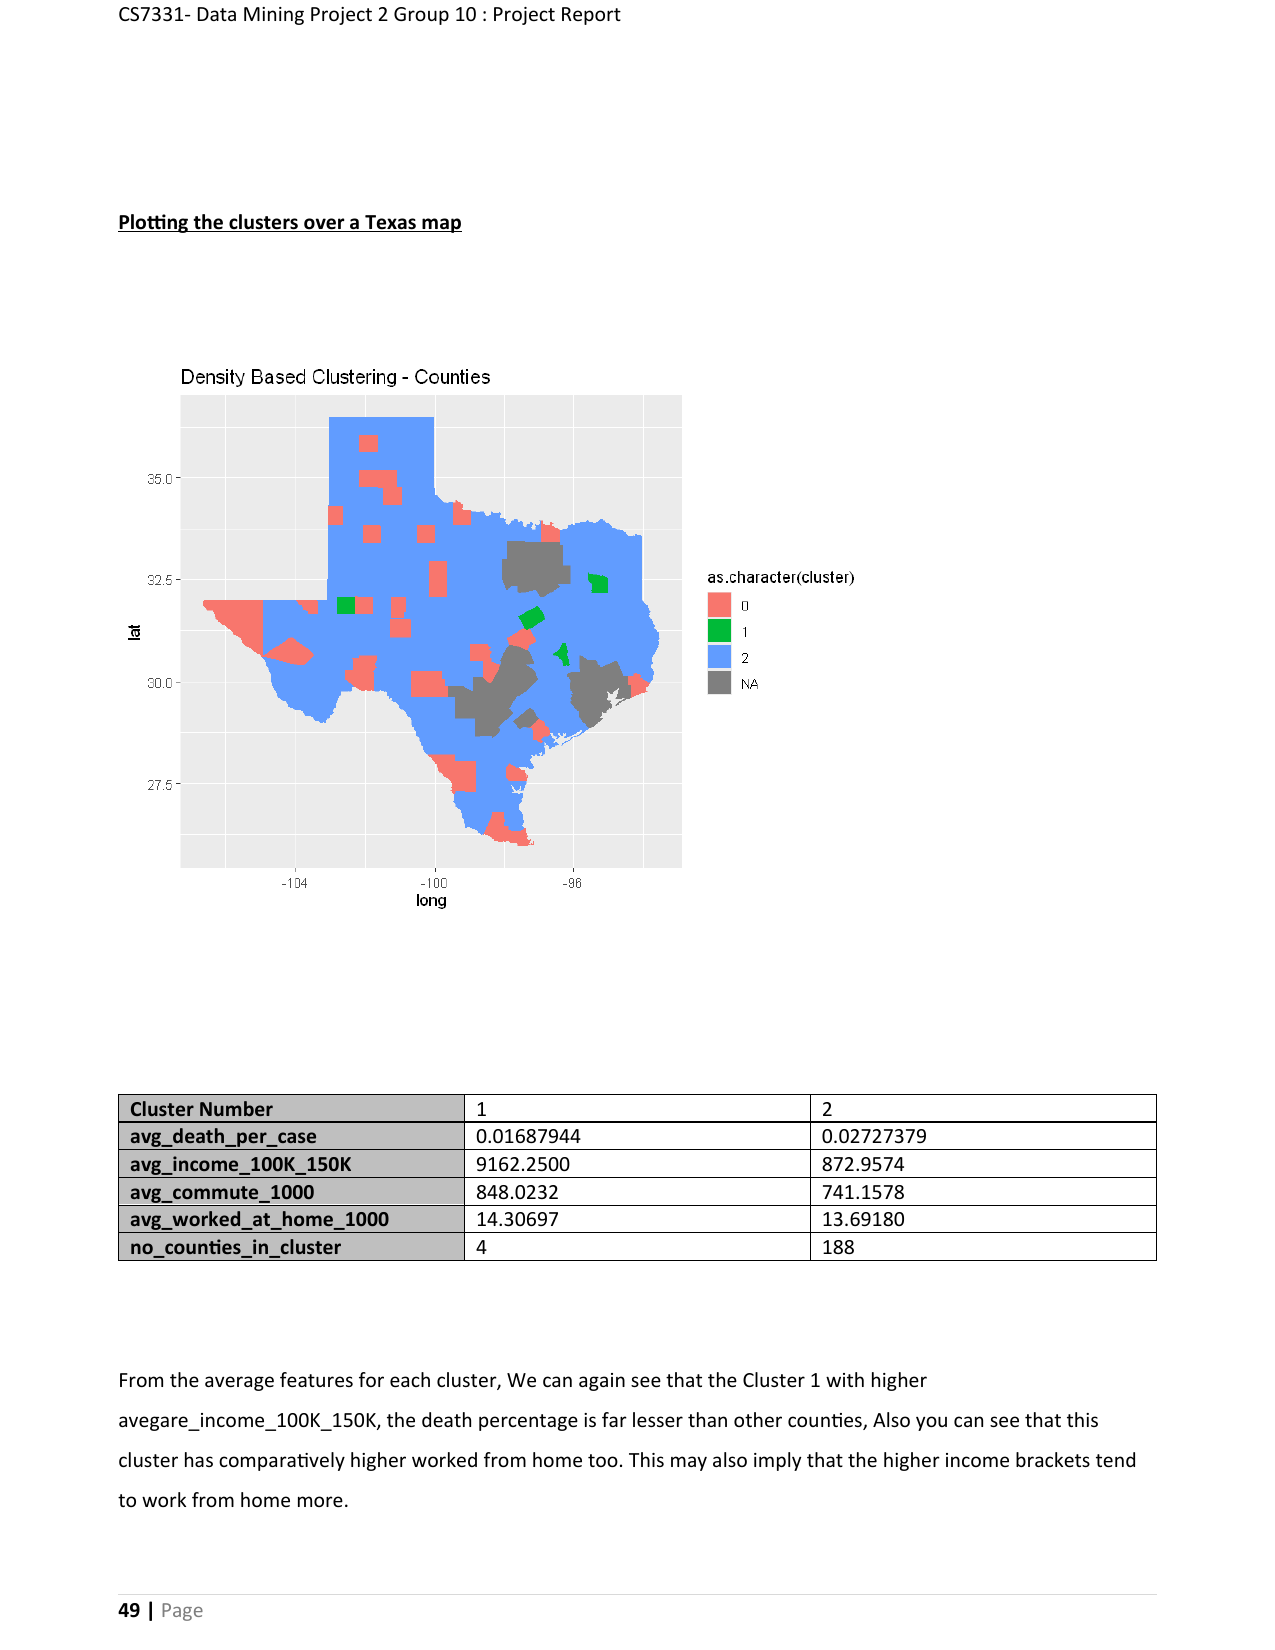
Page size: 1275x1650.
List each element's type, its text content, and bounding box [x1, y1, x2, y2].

table_header 1 [465, 1095, 810, 1121]
picture [118, 260, 873, 1016]
table_cell 848.0232 [465, 1178, 810, 1204]
table_cell 872.9574 [811, 1150, 1156, 1177]
table_cell 14.30697 [465, 1206, 810, 1232]
table_cell avg_commute_1000 [119, 1178, 464, 1204]
text Plotting the clusters over a Texas map [118, 208, 1157, 235]
table_cell 13.69180 [811, 1206, 1156, 1232]
table_cell 0.01687944 [465, 1123, 810, 1149]
table_cell 188 [811, 1233, 1156, 1260]
table_header 2 [811, 1095, 1156, 1121]
table_cell avg_death_per_case [119, 1123, 464, 1149]
table_cell avg_worked_at_home_1000 [119, 1206, 464, 1232]
table_cell 9162.2500 [465, 1150, 810, 1177]
table_cell no_counties_in_cluster [119, 1233, 464, 1260]
table_cell 4 [465, 1233, 810, 1260]
table_cell avg_income_100K_150K [119, 1150, 464, 1177]
table_header Cluster Number [119, 1095, 464, 1121]
table_cell 0.02727379 [811, 1123, 1156, 1149]
table_cell 741.1578 [811, 1178, 1156, 1204]
text From the average features for each cluster, We can again see that the Cluster 1 with higher avegare_income_100K_150K, the death percentage is far lesser than other counties, Also you can see that this cluster has comparatively higher worked from home too. This may also imply that the higher income brackets tend to work from home more. [118, 1366, 1157, 1513]
